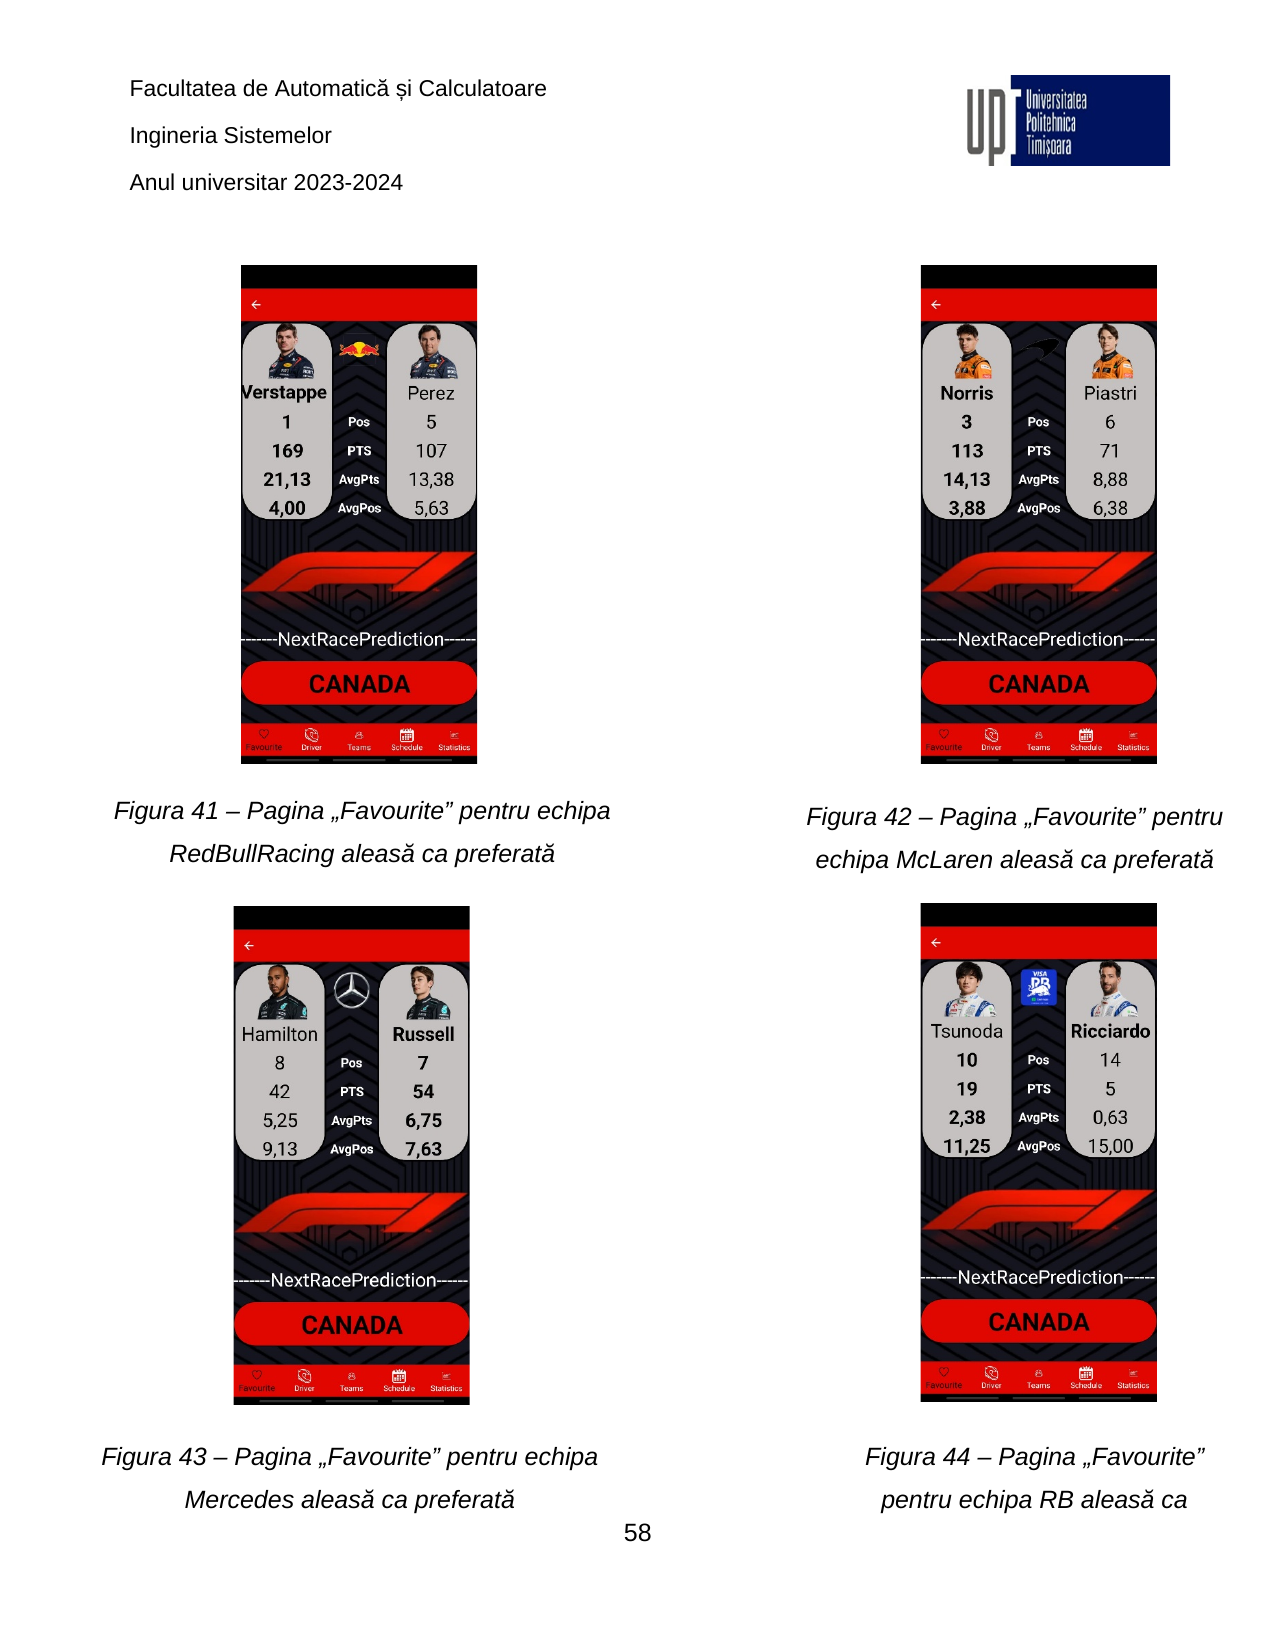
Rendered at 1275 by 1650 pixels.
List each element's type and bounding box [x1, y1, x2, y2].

picture [920, 903, 1157, 1402]
picture [233, 906, 470, 1405]
picture [241, 265, 478, 764]
picture [920, 265, 1157, 764]
picture [967, 75, 1171, 166]
